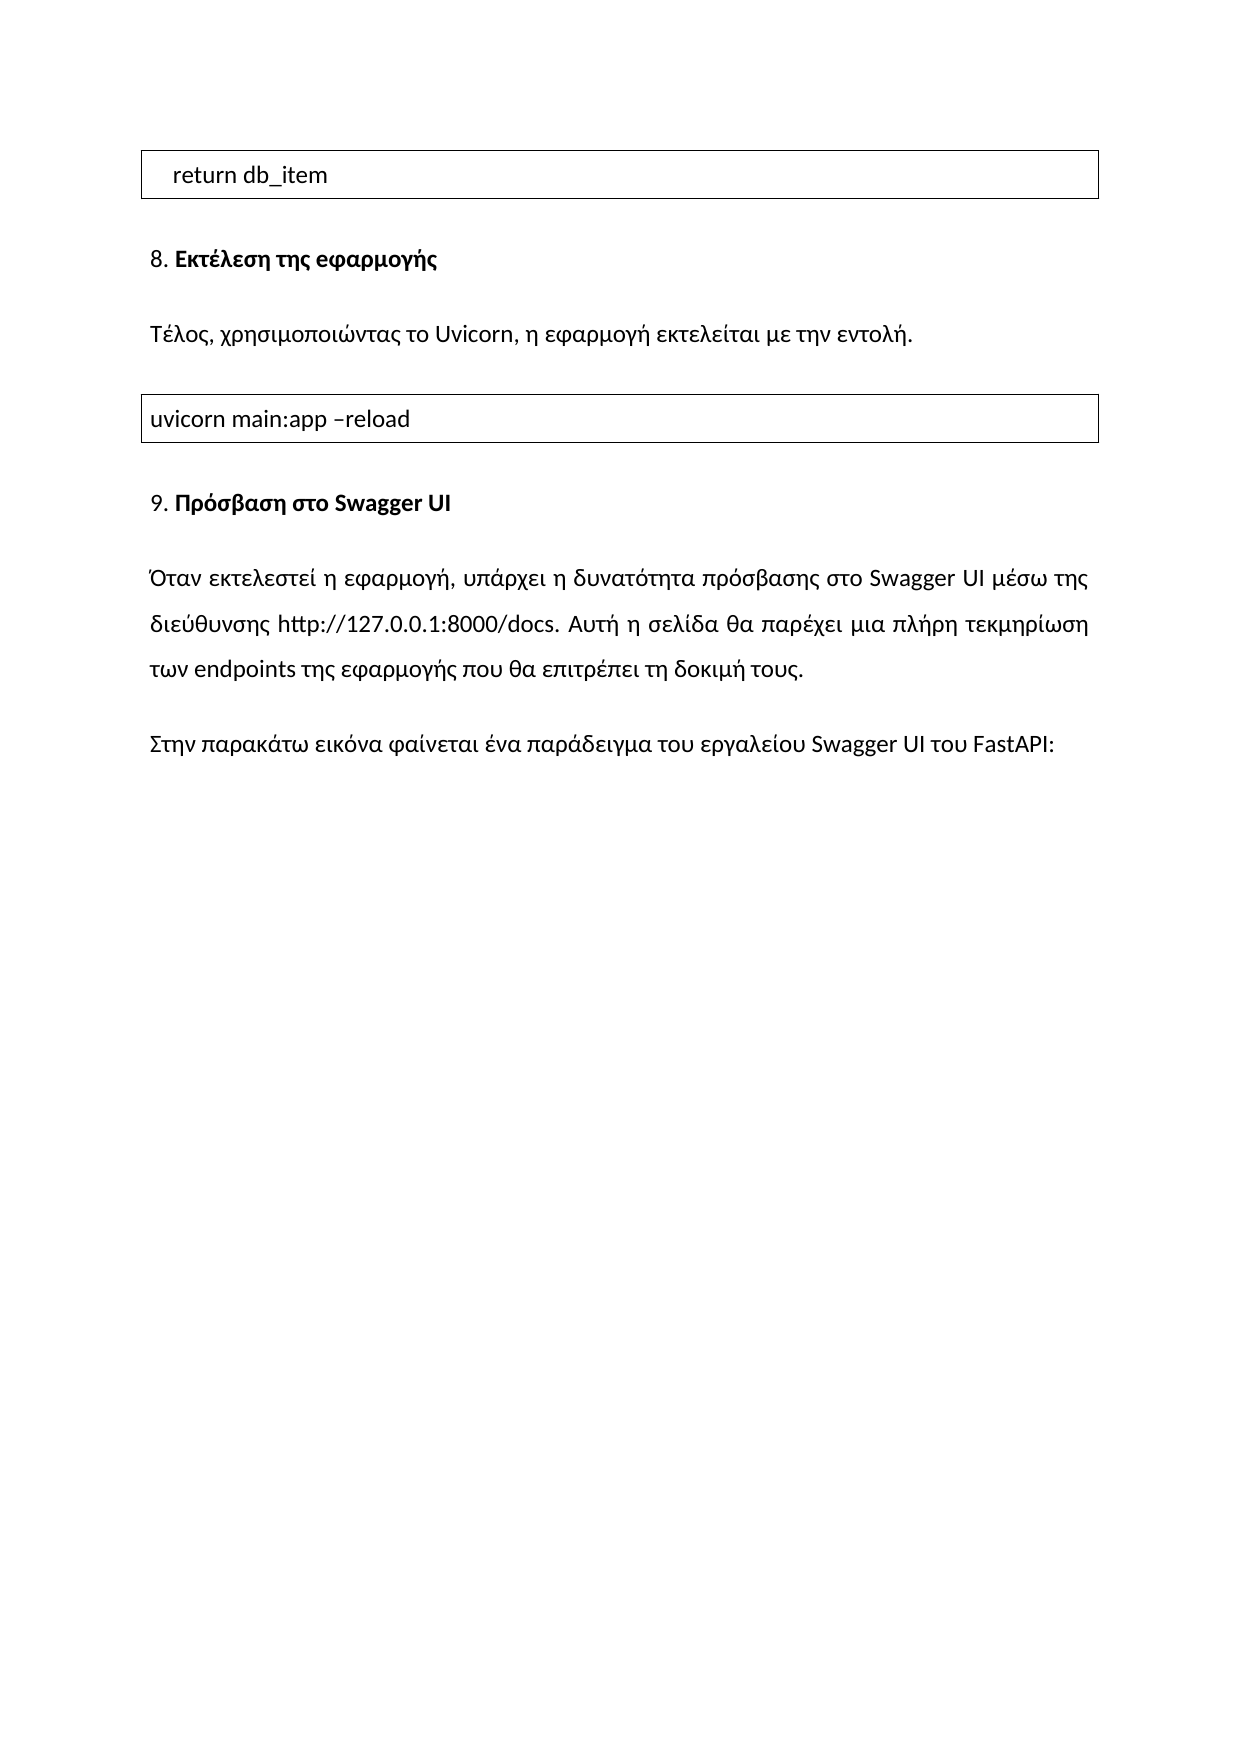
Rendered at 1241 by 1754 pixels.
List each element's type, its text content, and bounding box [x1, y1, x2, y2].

text Στην παρακάτω εικόνα φαίνεται ένα παράδειγμα του εργαλείου Swagger UI του FastAPI: [150, 728, 1090, 759]
text 9. Πρόσβαση στο Swagger UI [150, 487, 1090, 518]
text Τέλος, χρησιμοποιώντας το Uvicorn, η εφαρμογή εκτελείται με την εντολή. [150, 318, 1090, 349]
text 8. Εκτέλεση της eφαρμογής [150, 244, 1090, 274]
text return db_item [142, 151, 1098, 198]
text Όταν εκτελεστεί η εφαρμογή, υπάρχει η δυνατότητα πρόσβασης στο Swagger UI μέσω της διεύθυνσης http://127.0.0.1:8000/docs. Αυτή η σελίδα θα παρέχει μια πλήρη τεκμηρίωση των endpoints της εφαρμογής που θα επιτρέπει τη δοκιμή τους. [150, 562, 1090, 684]
text uvicorn main:app –reload [142, 395, 1098, 442]
